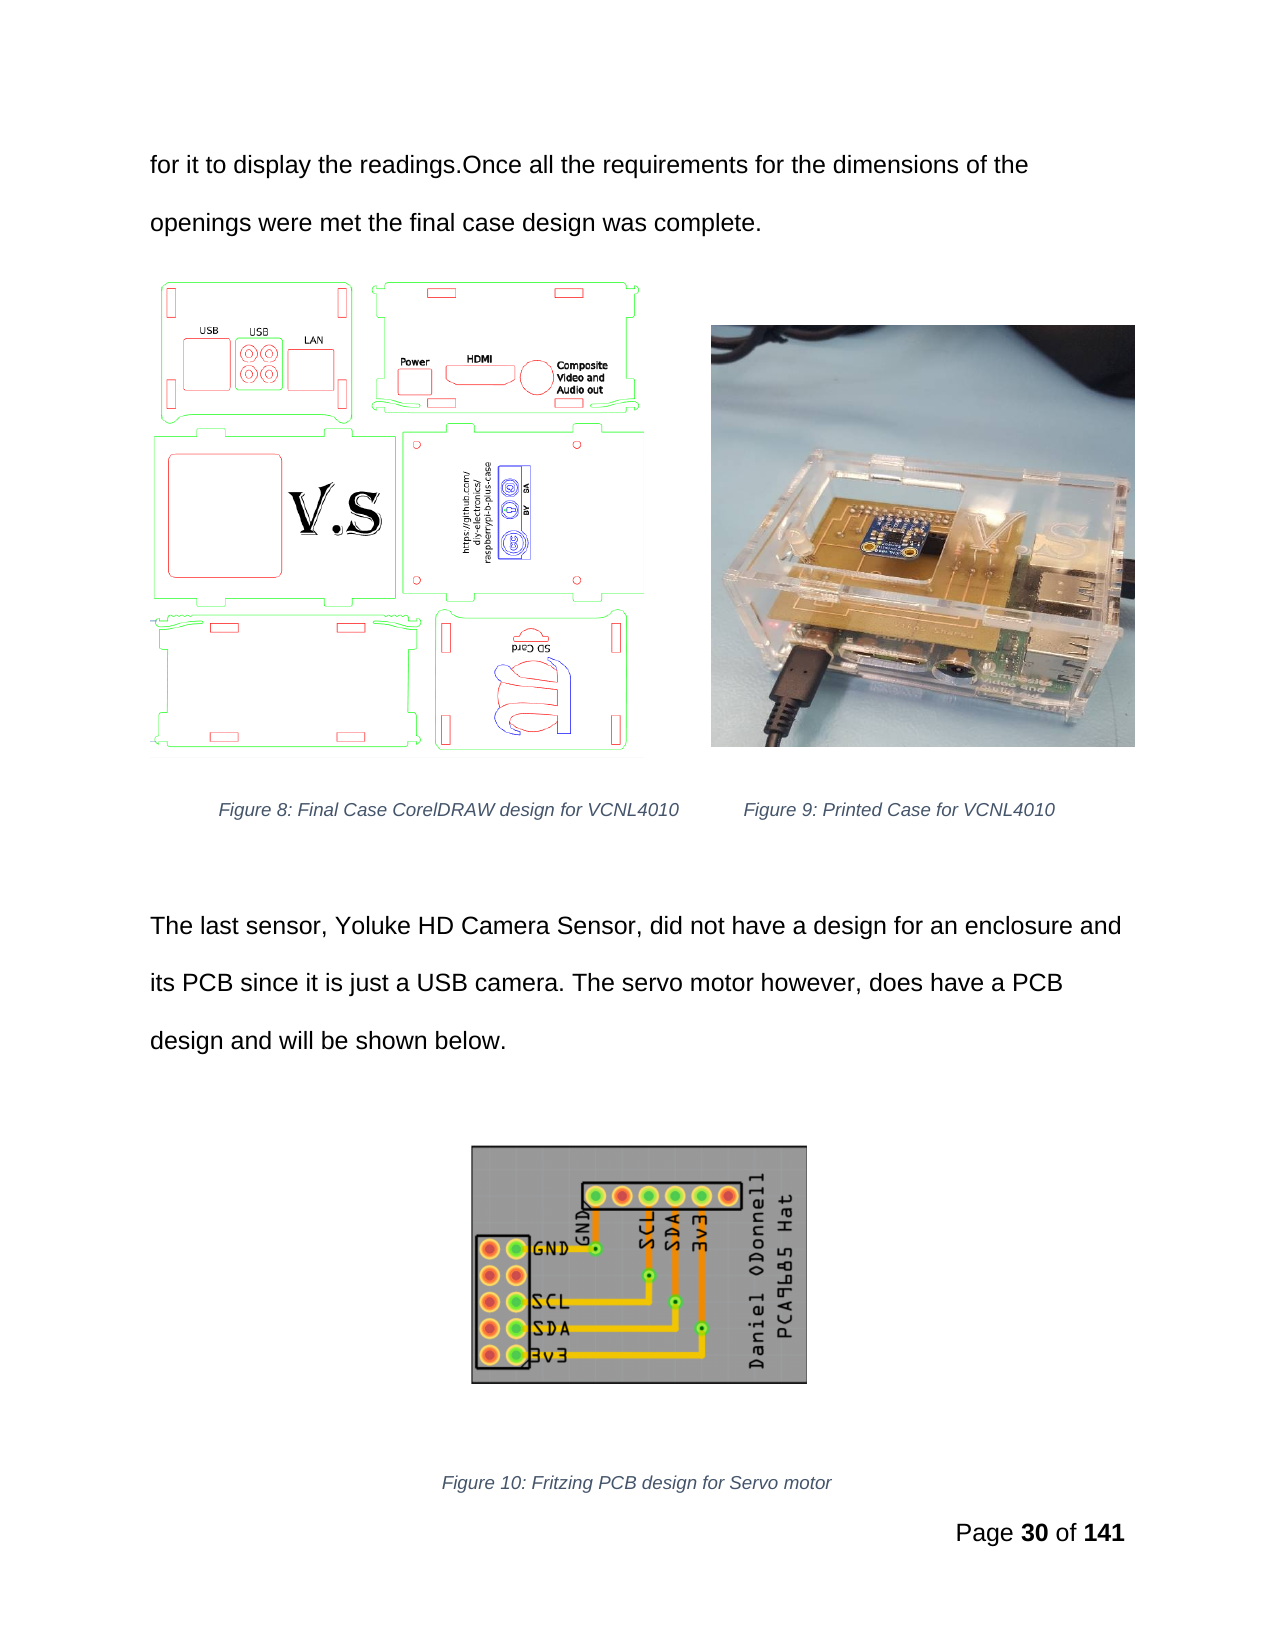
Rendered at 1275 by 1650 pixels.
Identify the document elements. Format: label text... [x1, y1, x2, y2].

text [150, 150, 1125, 236]
text Figure 10: Fritzing PCB design for Servo motor [150, 1472, 1125, 1493]
text Figure 8: Final Case CorelDRAW design for VCNL4010 Figure 9: Printed Case for VCNL4010 [150, 798, 1125, 820]
text The last sensor, Yoluke HD Camera Sensor, did not have a design for an enclosure and its PCB since it is just a USB camera. The servo motor however, does have a PCB design and will be shown below. [150, 911, 1125, 1054]
picture [711, 325, 1135, 747]
picture [472, 1146, 807, 1384]
picture [150, 277, 644, 758]
